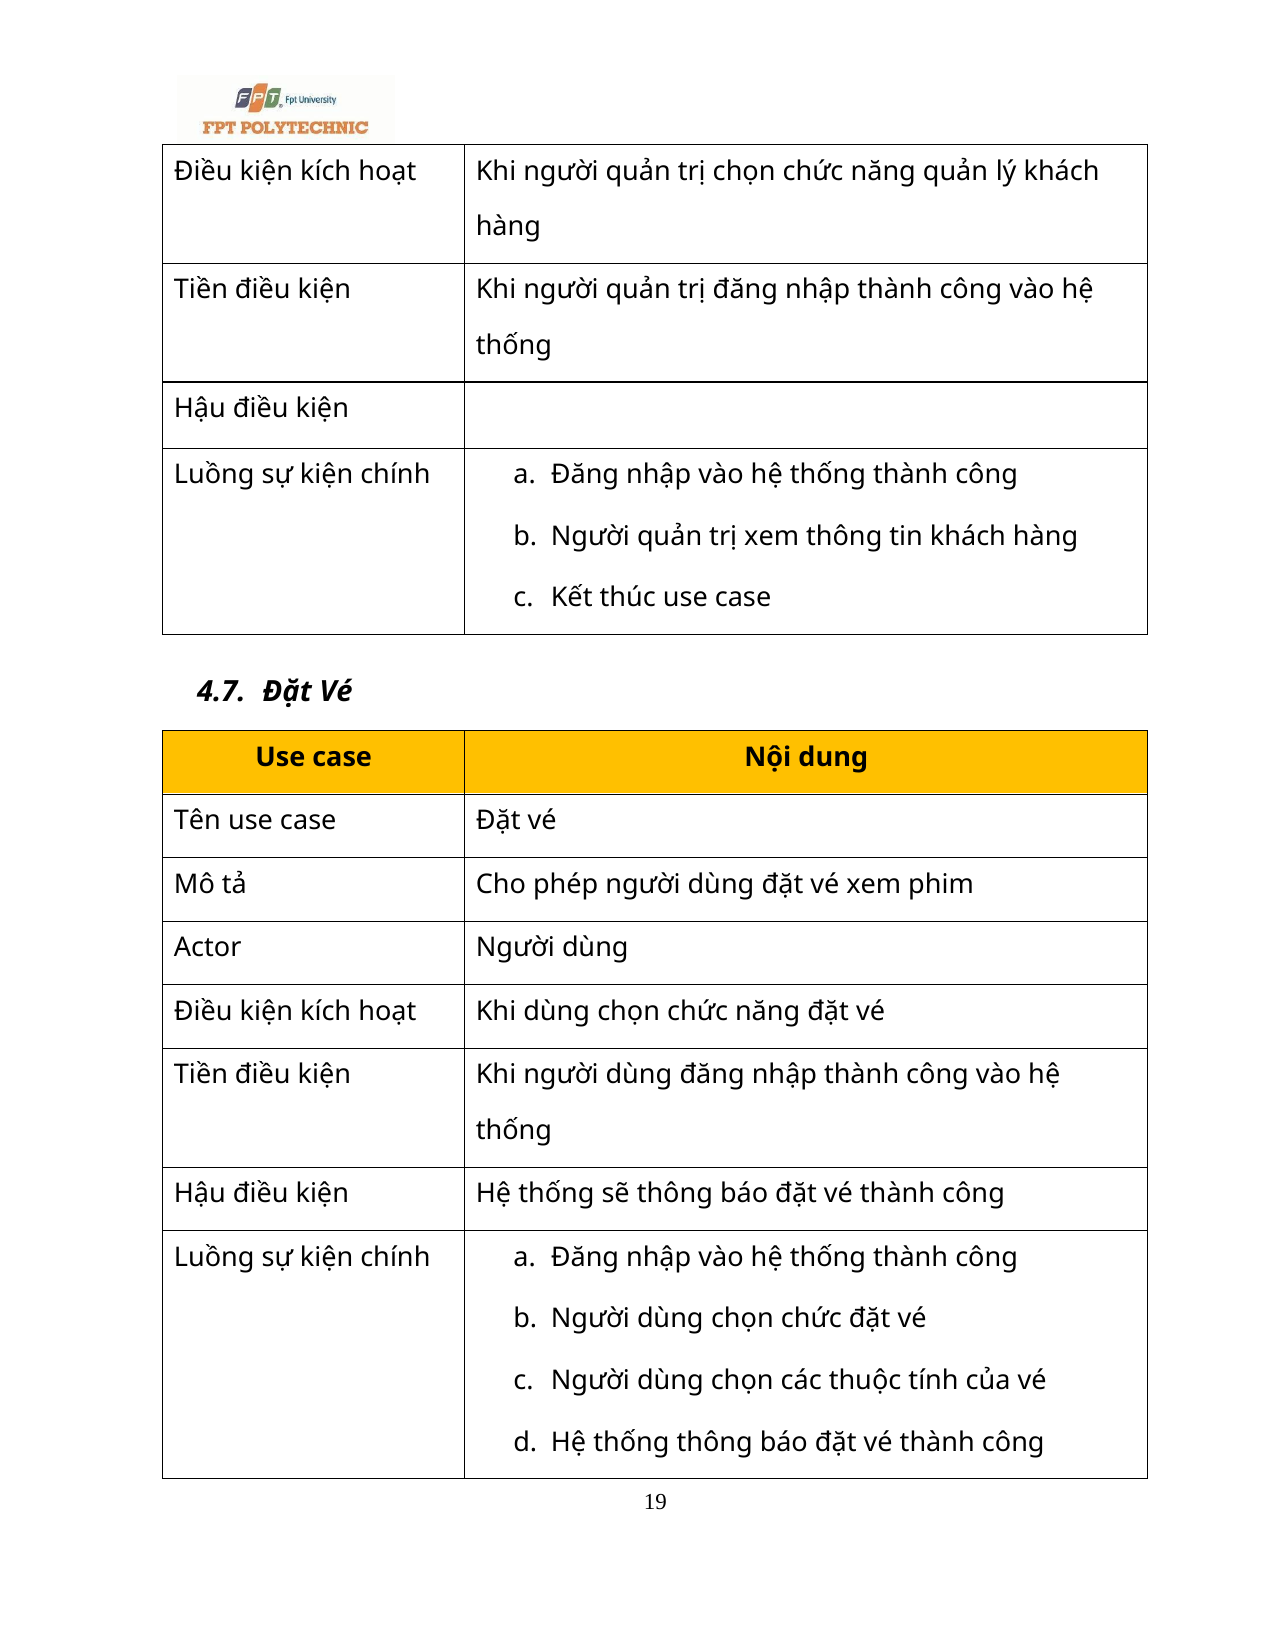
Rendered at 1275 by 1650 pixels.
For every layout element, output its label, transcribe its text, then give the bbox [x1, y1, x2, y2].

table_cell Khi người quản trị đăng nhập thành công vào hệ thống [465, 264, 1147, 381]
table_cell Luồng sự kiện chính [163, 449, 464, 634]
table_cell [465, 383, 1147, 447]
table_cell Hậu điều kiện [163, 1168, 464, 1230]
table_cell Hậu điều kiện [163, 383, 464, 447]
table_cell Mô tả [163, 858, 464, 921]
table_cell Đăng nhập vào hệ thống thành công Người quản trị xem thông tin khách hàng Kết thúc use case [465, 449, 1147, 634]
table_cell Hệ thống sẽ thông báo đặt vé thành công [465, 1168, 1147, 1230]
table_cell Khi người dùng đăng nhập thành công vào hệ thống [465, 1049, 1147, 1167]
subtitle Đặt Vé [197, 671, 1198, 710]
table_cell Tiền điều kiện [163, 1049, 464, 1167]
table_cell Tên use case [163, 795, 464, 857]
table_cell Người dùng [465, 922, 1147, 984]
table_cell Tiền điều kiện [163, 264, 464, 381]
table_cell Luồng sự kiện chính [163, 1231, 464, 1478]
table_cell Đặt vé [465, 795, 1147, 857]
table_header Use case [163, 731, 464, 793]
table_header Nội dung [465, 731, 1147, 793]
table_cell Cho phép người dùng đặt vé xem phim [465, 858, 1147, 921]
table_cell Điều kiện kích hoạt [163, 145, 464, 263]
picture [177, 75, 395, 144]
table_cell Điều kiện kích hoạt [163, 985, 464, 1048]
table_cell Khi dùng chọn chức năng đặt vé [465, 985, 1147, 1048]
table_cell Actor [163, 922, 464, 984]
table_cell Khi người quản trị chọn chức năng quản lý khách hàng [465, 145, 1147, 263]
